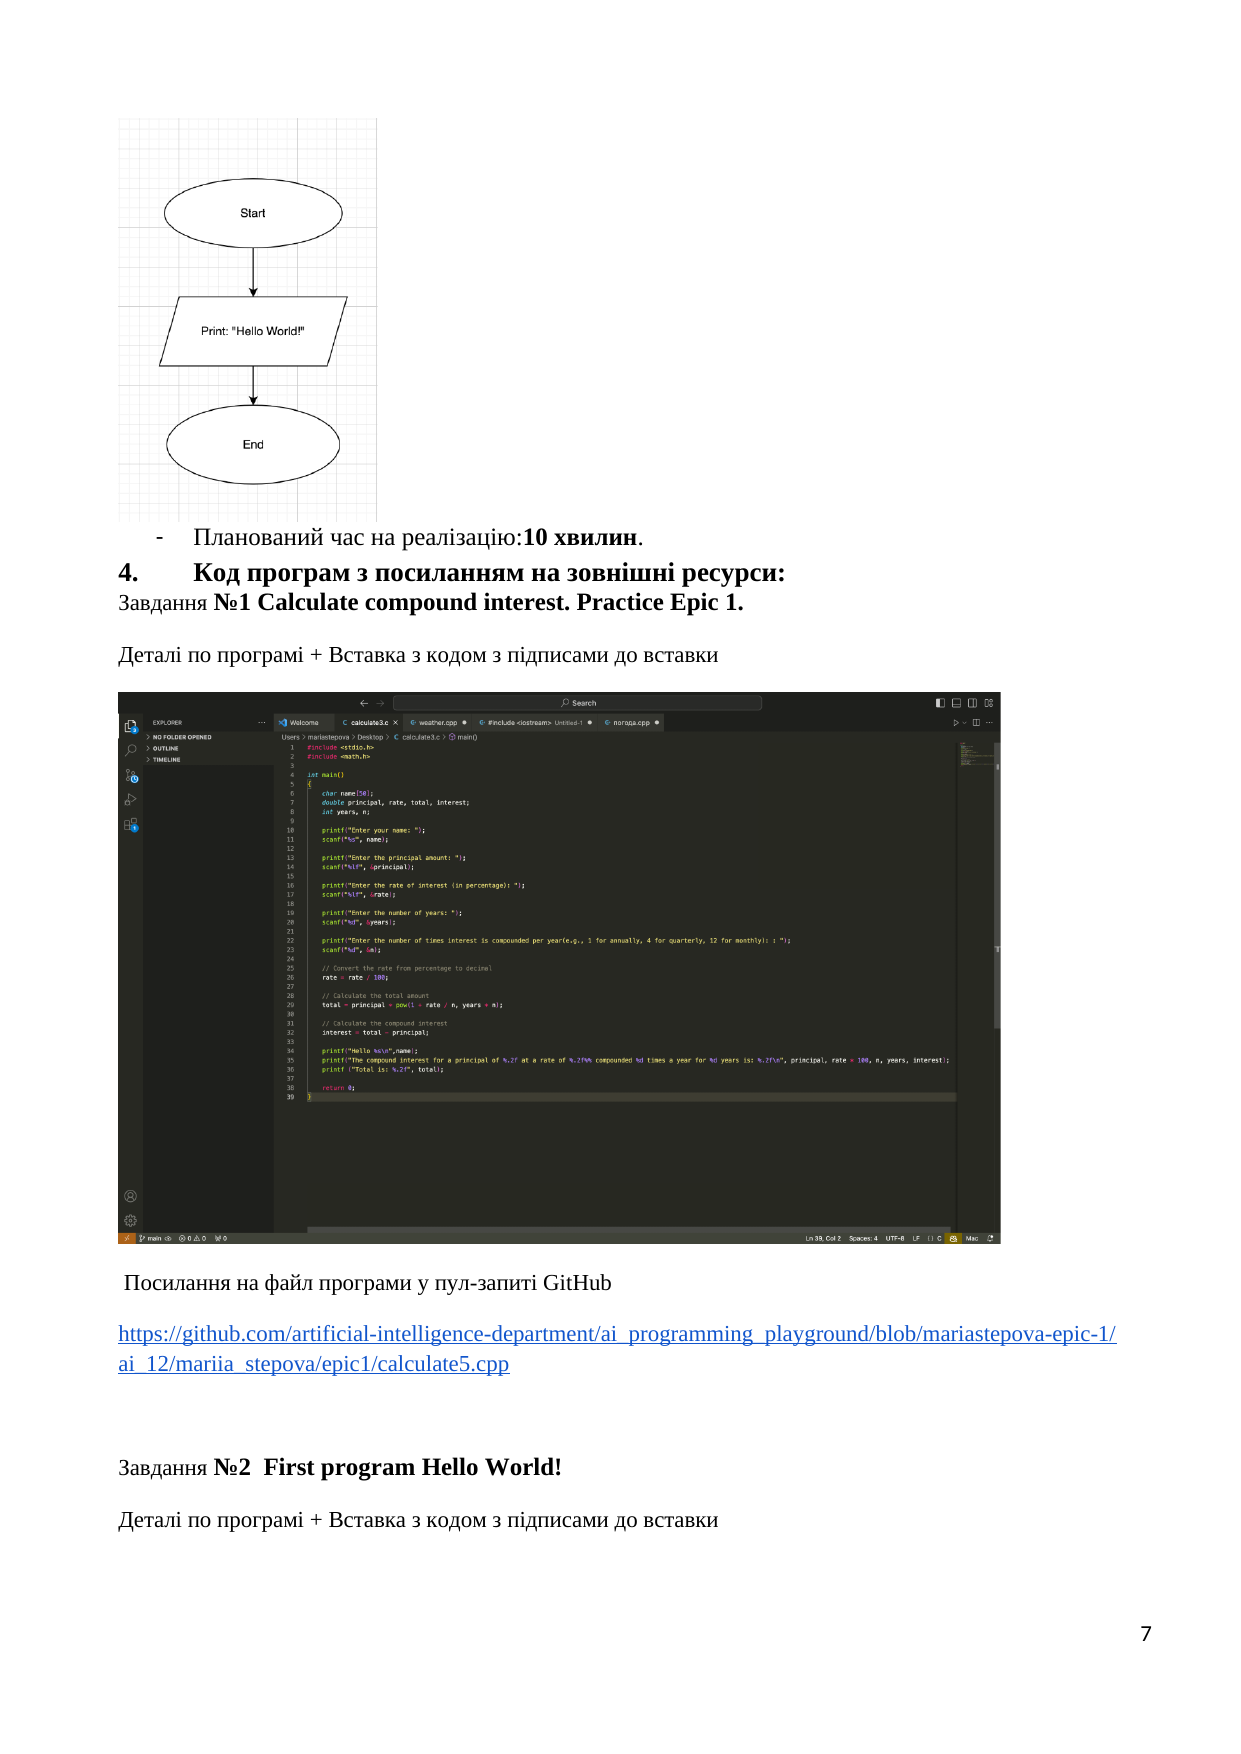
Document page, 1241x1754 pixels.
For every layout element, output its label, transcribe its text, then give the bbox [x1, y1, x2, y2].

picture [118, 692, 1001, 1244]
text Завдання №2 First program Hello World! [118, 1452, 1152, 1481]
list Планований час на реалізацію:10 хвилин. [156, 521, 1152, 552]
text Деталі по програмі + Вставка з кодом з підписами до вставки [118, 641, 1152, 667]
picture [118, 118, 378, 522]
text https://github.com/artificial-intelligence-department/ai_programming_playground/blob/mariastepova-epic-1/ai_12/mariia_stepova/epic1/calculate5.cpp [118, 1320, 1152, 1376]
text Посилання на файл програми у пул-запиті GitHub [118, 1269, 1152, 1295]
subtitle 4. Код програм з посиланням на зовнішні ресурси: [118, 556, 1152, 587]
text Деталі по програмі + Вставка з кодом з підписами до вставки [118, 1506, 1152, 1532]
text Завдання №1 Calculate compound interest. Practice Epic 1. [118, 587, 1152, 616]
